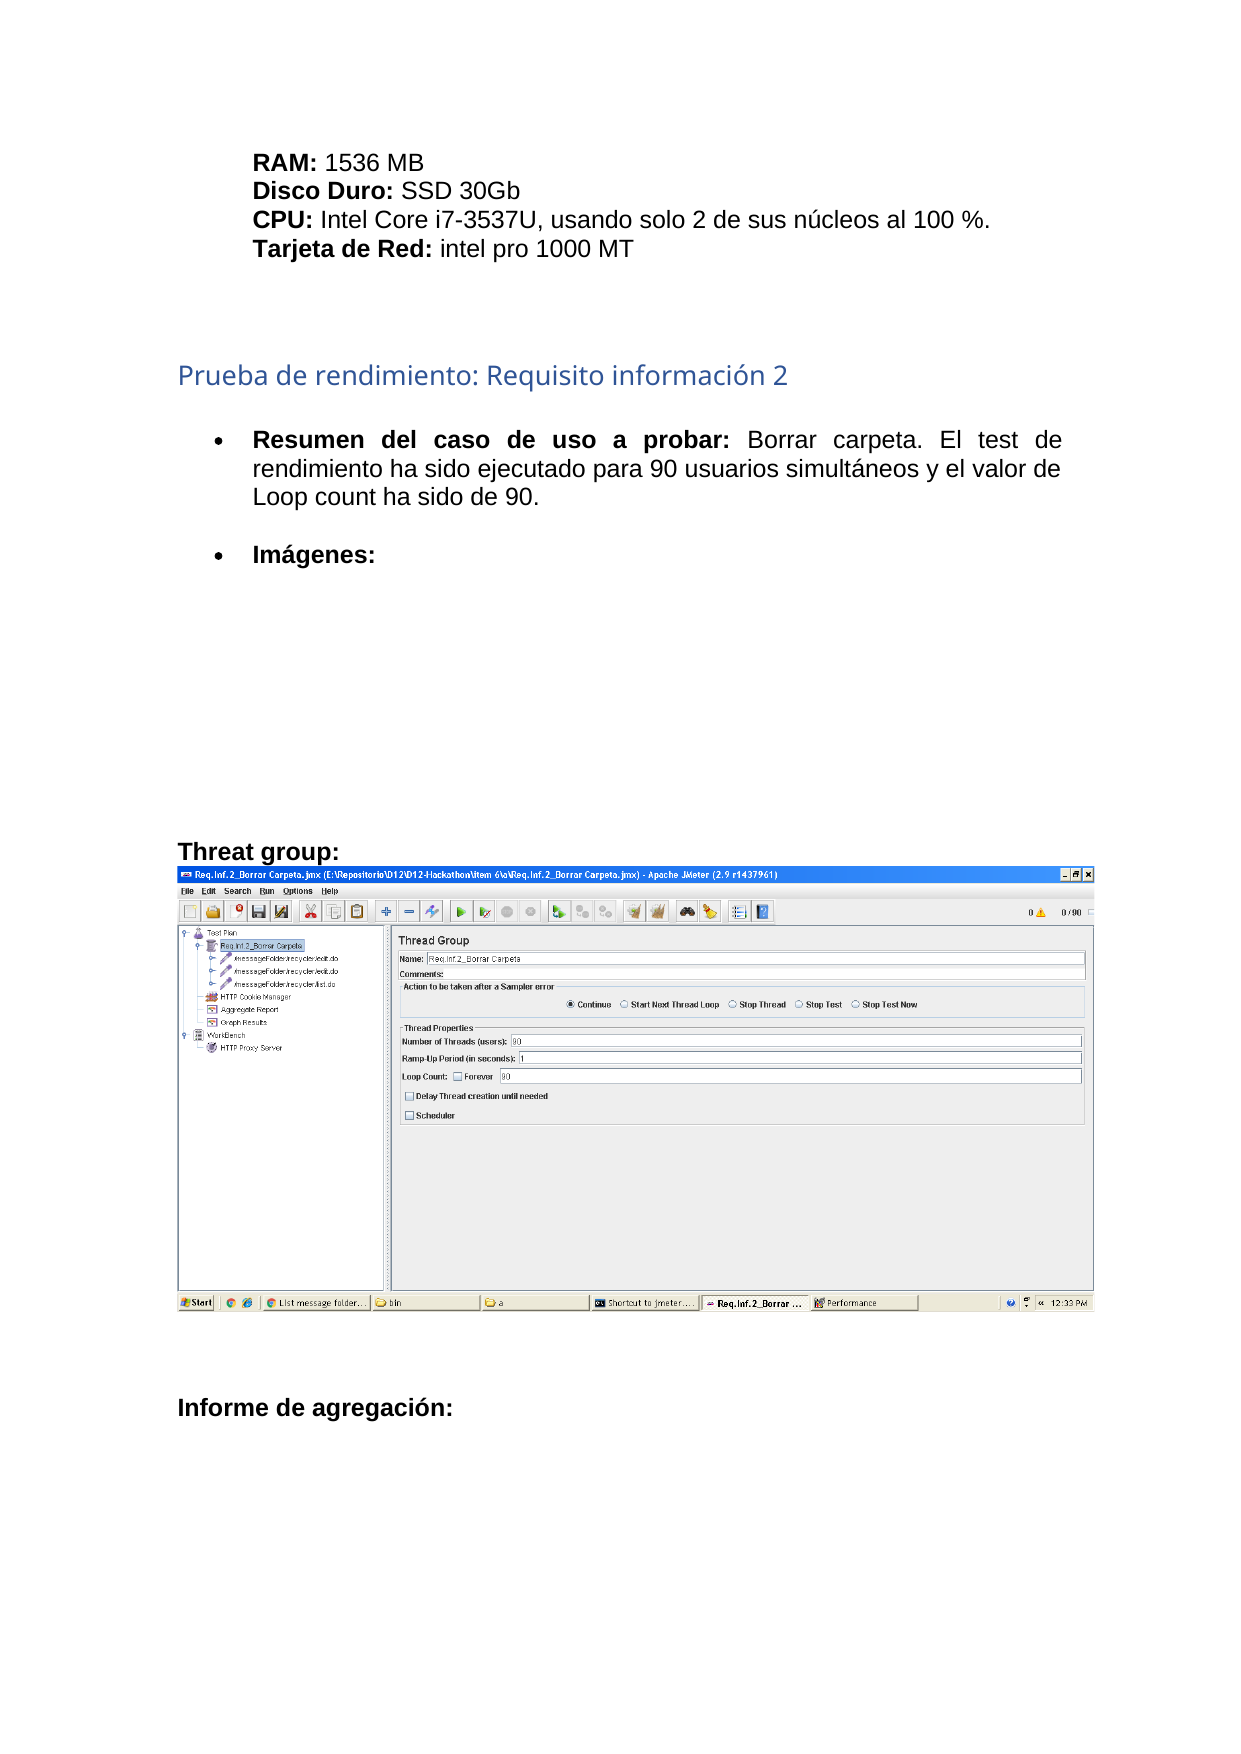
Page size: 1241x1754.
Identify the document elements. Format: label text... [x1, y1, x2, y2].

text Informe de agregación: [177, 1393, 1063, 1422]
picture [177, 866, 1095, 1312]
list Imágenes: [215, 540, 1063, 569]
subtitle Prueba de rendimiento: Requisito información 2 [177, 356, 1063, 393]
text Tarjeta de Red: intel pro 1000 MT [252, 234, 1063, 263]
list Resumen del caso de uso a probar: Borrar carpeta. El test de rendimiento ha sido ejecutado para 90 usuarios simultáneos y el valor de Loop count ha sido de 90. [215, 425, 1063, 511]
text RAM: 1536 MB [252, 148, 1063, 176]
text CPU: Intel Core i7-3537U, usando solo 2 de sus núcleos al 100 %. [252, 205, 1063, 234]
text Threat group: [177, 837, 1063, 866]
text Disco Duro: SSD 30Gb [177, 176, 1063, 205]
